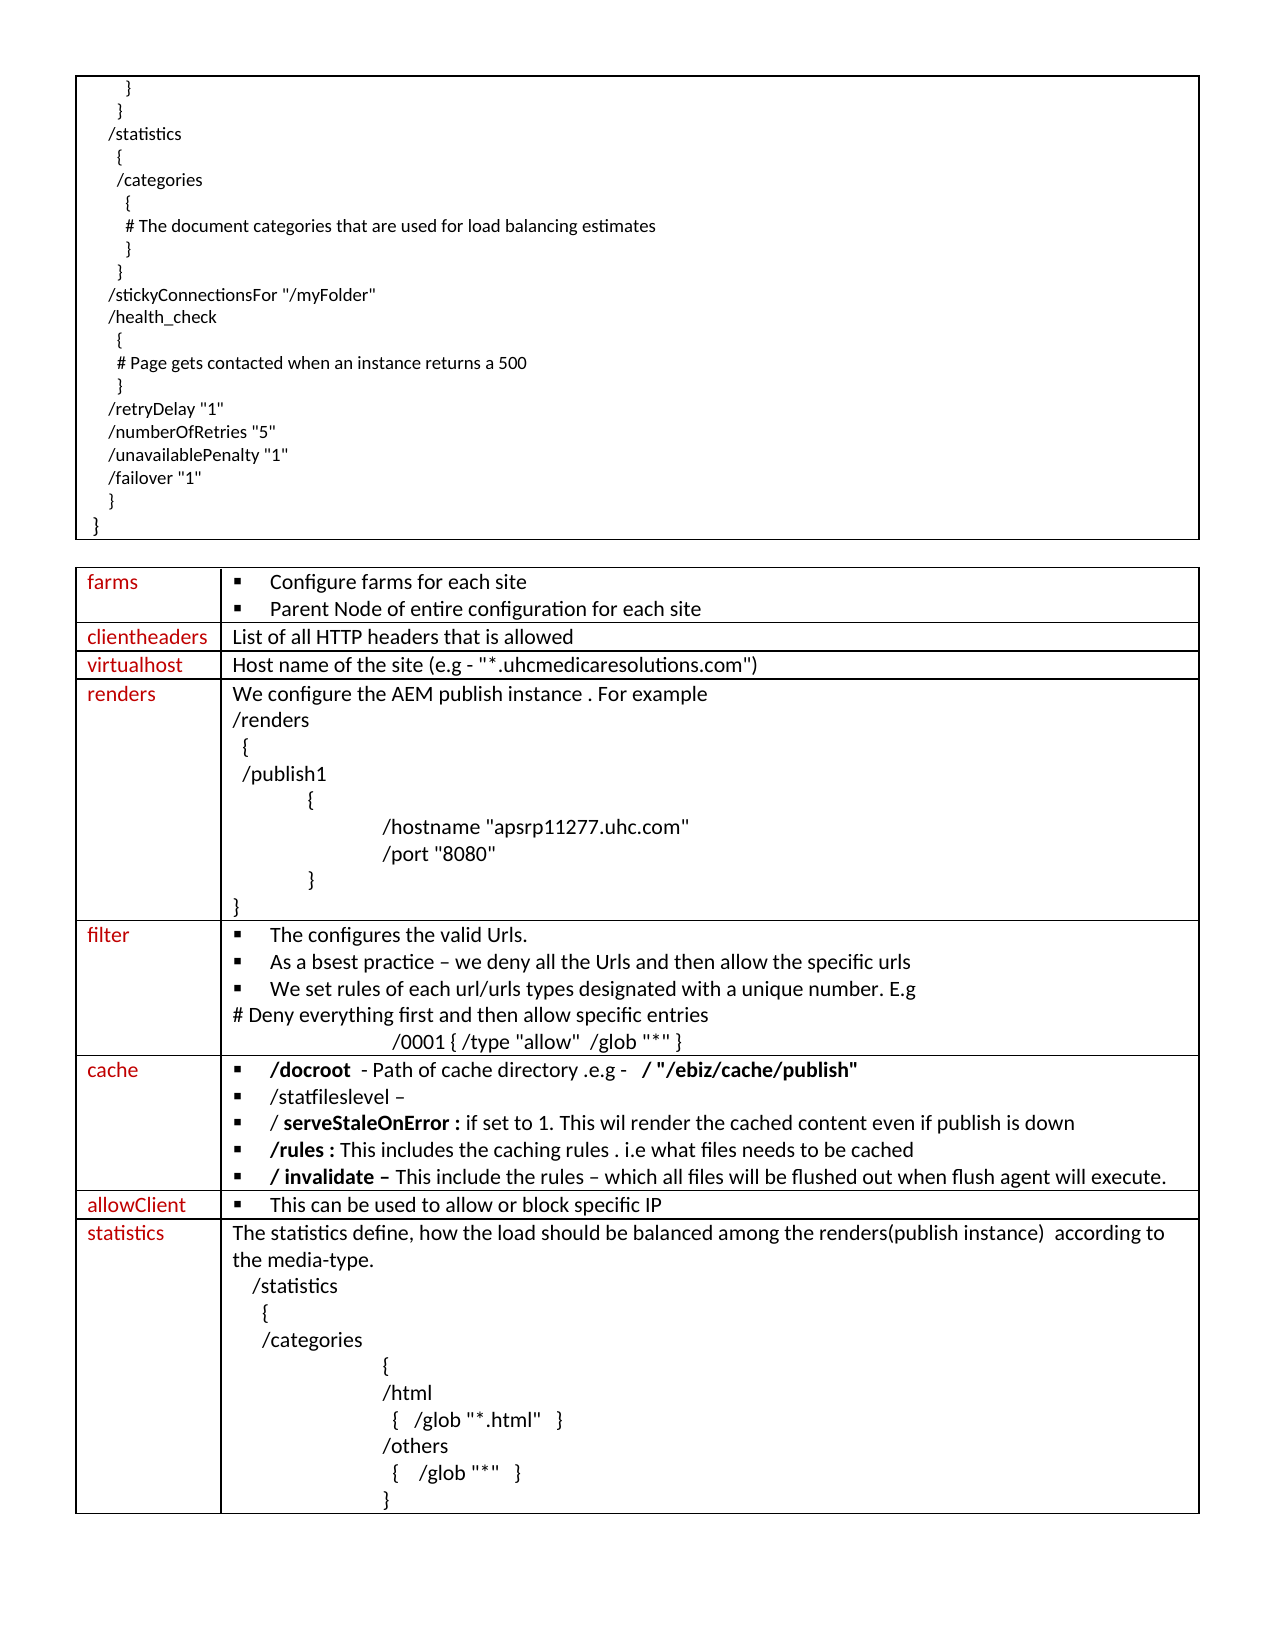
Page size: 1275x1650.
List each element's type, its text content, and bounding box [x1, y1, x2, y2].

table_cell clientheaders [77, 623, 220, 650]
table_cell The configures the valid Urls. As a bsest practice – we deny all the Urls and then allow the specific urls We set rules of each url/urls types designated with a unique number. E.g # Deny everything first and then allow specific entries /0001 { /type "allow" /glob "*" } [222, 921, 1198, 1055]
table_header Configure farms for each site Parent Node of entire configuration for each site [222, 568, 1198, 622]
table_cell List of all HTTP headers that is allowed [222, 623, 1198, 650]
table_cell /docroot - Path of cache directory .e.g - / "/ebiz/cache/publish" /statfileslevel – / serveStaleOnError : if set to 1. This wil render the cached content even if publish is down /rules : This includes the caching rules . i.e what files needs to be cached / invalidate – This include the rules – which all files will be flushed out when flush agent will execute. [222, 1056, 1198, 1189]
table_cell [222, 1220, 1198, 1513]
table_header farms [77, 568, 221, 622]
table_cell filter [77, 921, 220, 1055]
table_cell allowClient [77, 1191, 220, 1218]
table_cell This can be used to allow or block specific IP [222, 1191, 1198, 1218]
table_cell renders [77, 680, 220, 920]
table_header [77, 77, 1198, 539]
table_cell Host name of the site (e.g - "*.uhcmedicaresolutions.com") [222, 652, 1198, 678]
table_cell virtualhost [77, 652, 220, 678]
table_cell We configure the AEM publish instance . For example /renders { /publish1 { /hostname "apsrp11277.uhc.com" /port "8080" } } [222, 680, 1198, 920]
table_cell statistics [77, 1220, 220, 1513]
table_cell cache [77, 1056, 220, 1189]
